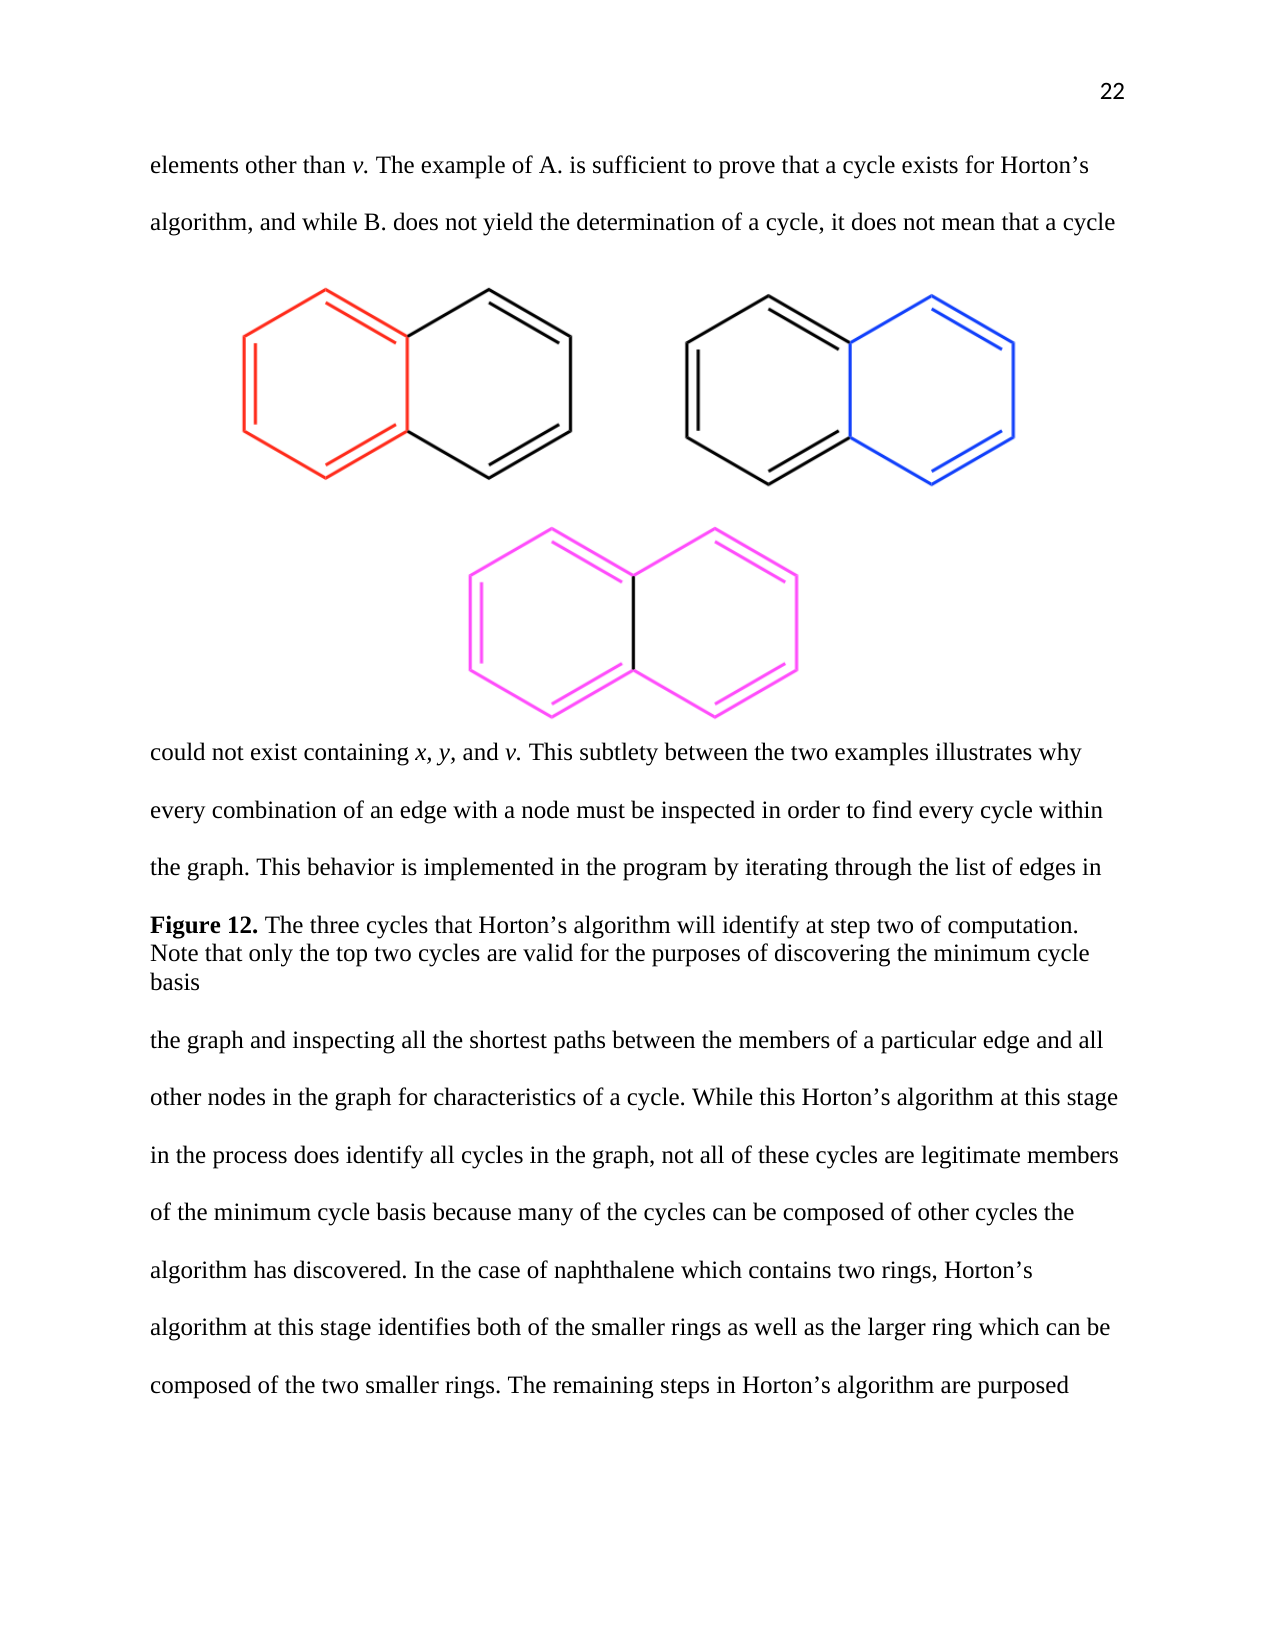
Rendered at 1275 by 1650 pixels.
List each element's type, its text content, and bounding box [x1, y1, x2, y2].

picture [177, 243, 1075, 738]
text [150, 1025, 1125, 1398]
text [150, 150, 1125, 881]
text Figure 12. The three cycles that Horton’s algorithm will identify at step two of computation. Note that only the top two cycles are valid for the purposes of discovering the minimum cycle basis [150, 910, 1125, 996]
